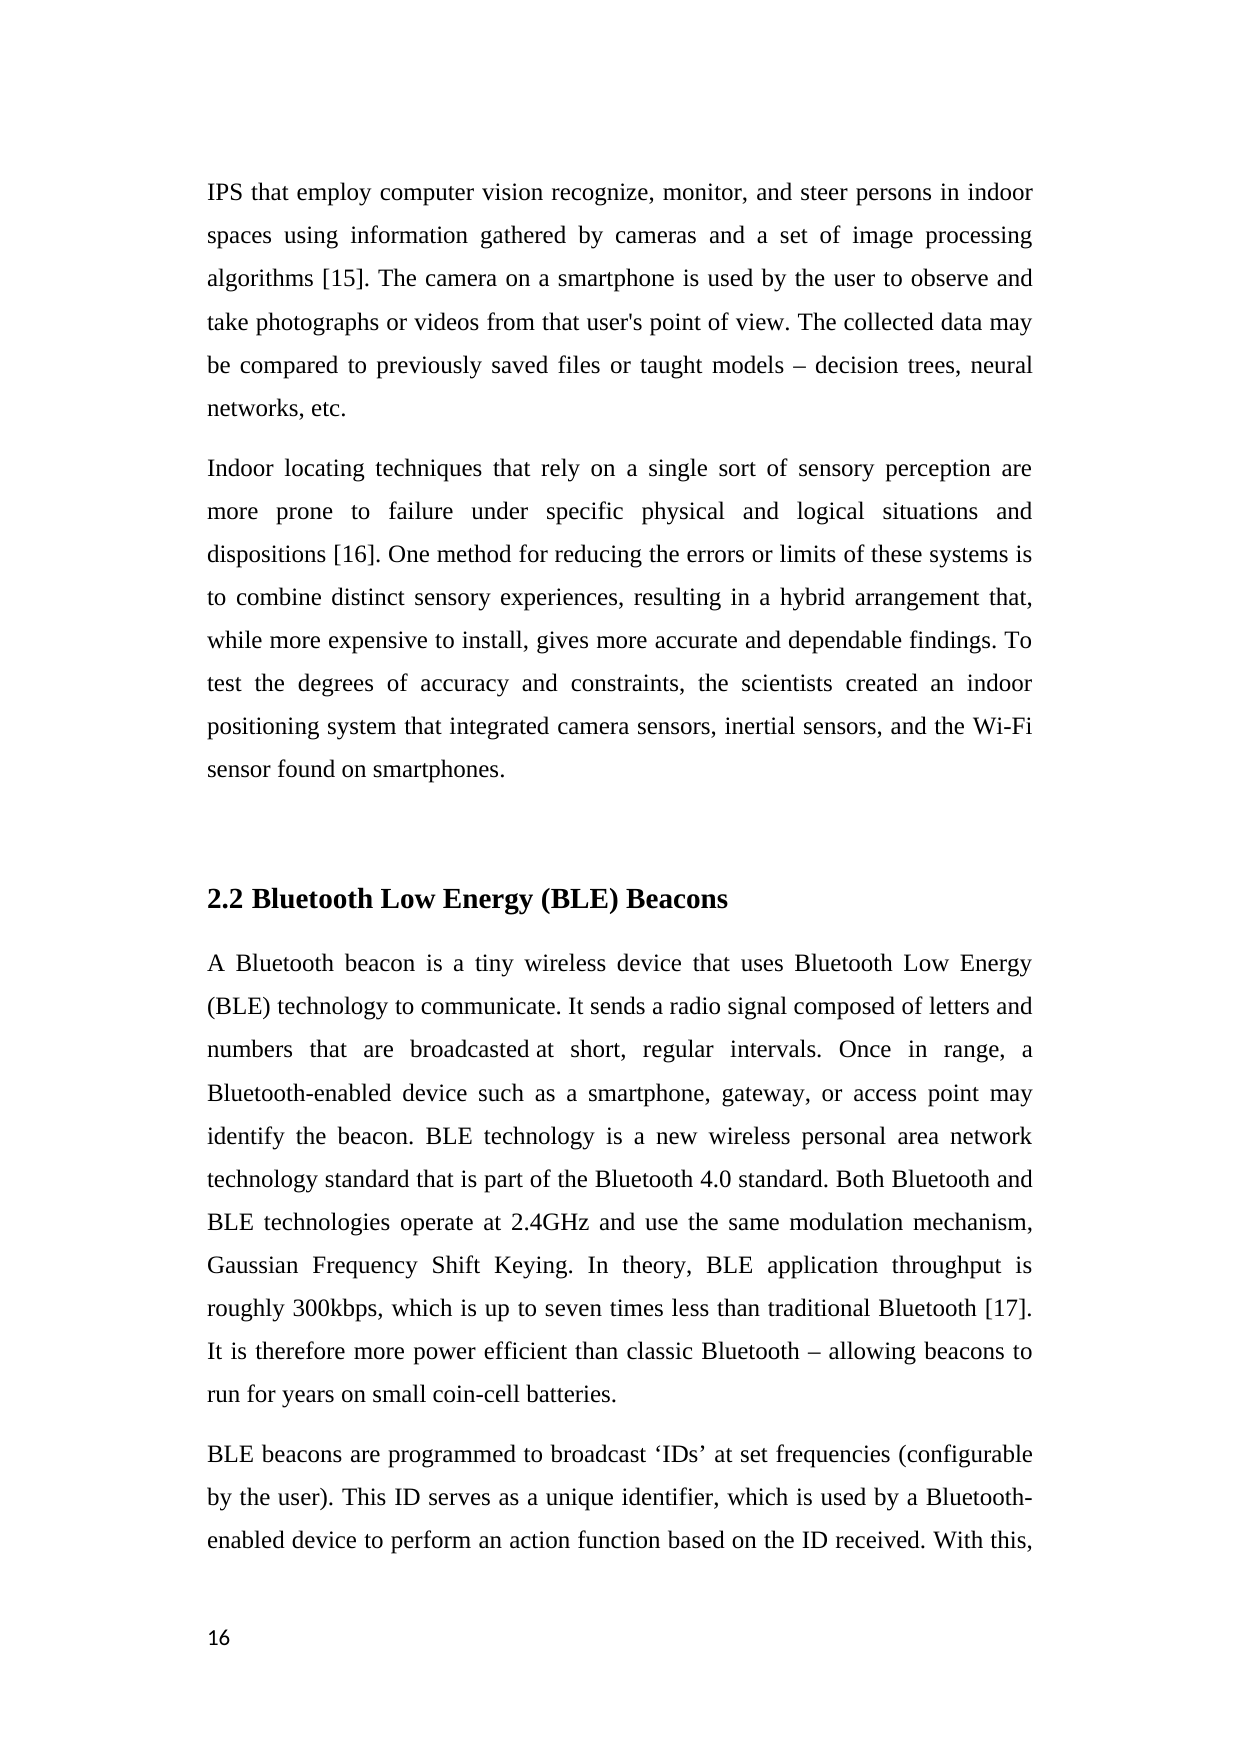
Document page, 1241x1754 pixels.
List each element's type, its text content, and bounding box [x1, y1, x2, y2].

text A Bluetooth beacon is a tiny wireless device that uses Bluetooth Low Energy (BLE) technology to communicate. It sends a radio signal composed of letters and numbers that are broadcasted at short, regular intervals. Once in range, a Bluetooth-enabled device such as a smartphone, gateway, or access point may identify the beacon. BLE technology is a new wireless personal area network technology standard that is part of the Bluetooth 4.0 standard. Both Bluetooth and BLE technologies operate at 2.4GHz and use the same modulation mechanism, Gaussian Frequency Shift Keying. In theory, BLE application throughput is roughly 300kbps, which is up to seven times less than traditional Bluetooth [17]. It is therefore more power efficient than classic Bluetooth – allowing beacons to run for years on small coin-cell batteries. [207, 948, 1033, 1408]
list Bluetooth Low Energy (BLE) Beacons [207, 881, 1033, 915]
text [207, 1439, 1033, 1554]
text IPS that employ computer vision recognize, monitor, and steer persons in indoor spaces using information gathered by cameras and a set of image processing algorithms [15]. The camera on a smartphone is used by the user to observe and take photographs or videos from that user's point of view. The collected data may be compared to previously saved files or taught models – decision trees, neural networks, etc. [207, 177, 1033, 422]
text Indoor locating techniques that rely on a single sort of sensory perception are more prone to failure under specific physical and logical situations and dispositions [16]. One method for reducing the errors or limits of these systems is to combine distinct sensory experiences, resulting in a hybrid arrangement that, while more expensive to install, gives more accurate and dependable findings. To test the degrees of accuracy and constraints, the scientists created an indoor positioning system that integrated camera sensors, inertial sensors, and the Wi-Fi sensor found on smartphones. [207, 453, 1033, 783]
